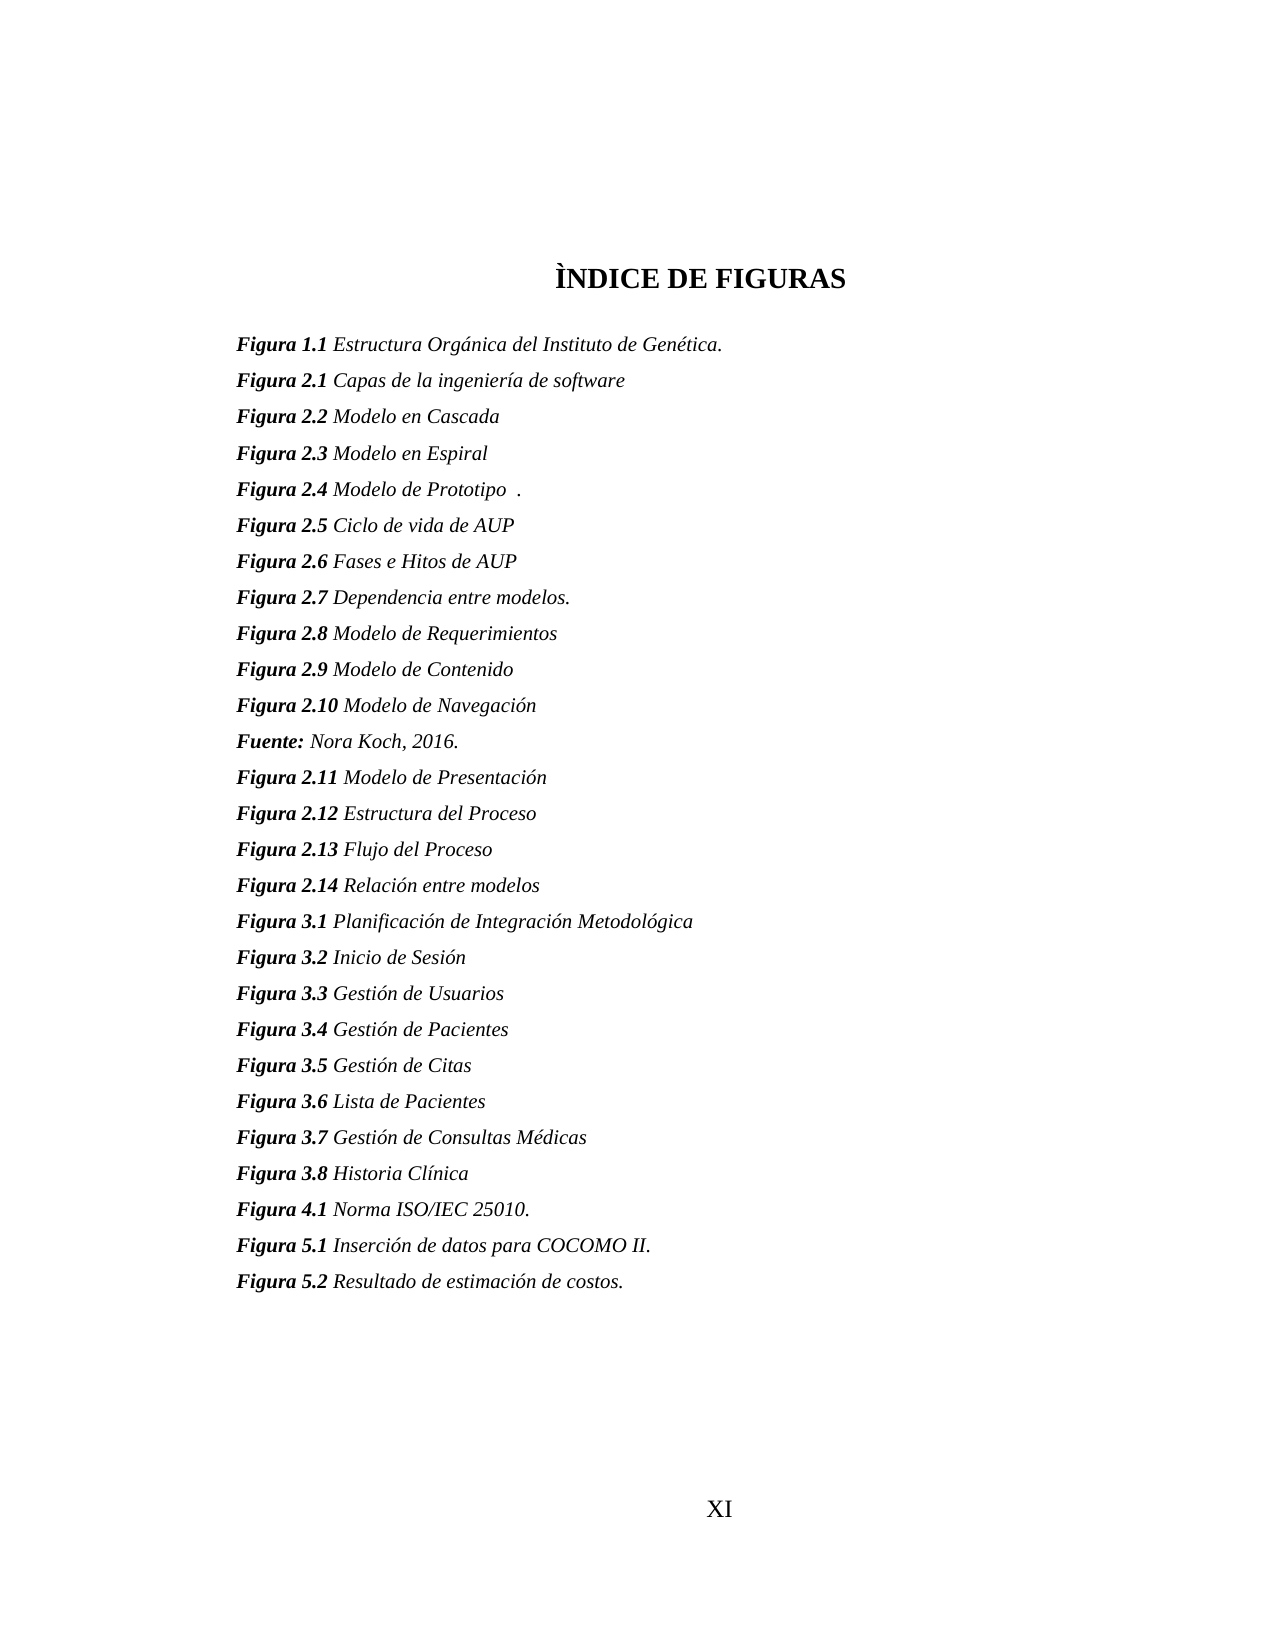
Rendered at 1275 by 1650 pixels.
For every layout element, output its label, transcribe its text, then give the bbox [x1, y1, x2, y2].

text Figura 2.2 Modelo en Cascada 19 [236, 404, 1127, 428]
text Figura 2.4 Modelo de Prototipo . 21 [236, 476, 1127, 501]
text Figura 3.8 Historia Clínica 91 [236, 1161, 1127, 1185]
text Figura 2.11 Modelo de Presentación 43 [236, 765, 1127, 789]
text Figura 2.1 Capas de la ingeniería de software 17 [236, 368, 1127, 392]
text Figura 3.7 Gestión de Consultas Médicas 90 [236, 1125, 1127, 1149]
text Figura 2.10 Modelo de Navegación 42 [236, 693, 1127, 717]
text Figura 3.3 Gestión de Usuarios 88 [236, 981, 1127, 1005]
text Fuente: Nora Koch, 2016. 42 [236, 729, 1127, 753]
text Figura 3.2 Inicio de Sesión 87 [236, 945, 1127, 969]
text Figura 3.1 Planificación de Integración Metodológica 53 [236, 909, 1127, 933]
text Figura 2.6 Fases e Hitos de AUP 31 [236, 548, 1127, 573]
text Figura 2.13 Flujo del Proceso 44 [236, 837, 1127, 861]
text Figura 4.1 Norma ISO/IEC 25010. 93 [236, 1197, 1127, 1221]
text Figura 3.4 Gestión de Pacientes 89 [236, 1017, 1127, 1041]
text Figura 3.5 Gestión de Citas 89 [236, 1053, 1127, 1077]
text Figura 5.1 Inserción de datos para COCOMO II. 119 [236, 1233, 1127, 1257]
text Figura 2.3 Modelo en Espiral 20 [236, 440, 1127, 464]
text Figura 2.9 Modelo de Contenido 41 [236, 657, 1127, 681]
text Figura 3.6 Lista de Pacientes 90 [236, 1089, 1127, 1113]
text Figura 2.5 Ciclo de vida de AUP 26 [236, 512, 1127, 537]
text Figura 5.2 Resultado de estimación de costos. 120 [236, 1269, 1127, 1293]
text Figura 1.1 Estructura Orgánica del Instituto de Genética. 11 [236, 332, 1127, 356]
text Figura 2.14 Relación entre modelos 46 [236, 873, 1127, 897]
text Figura 2.12 Estructura del Proceso 44 [236, 801, 1127, 825]
text Figura 2.8 Modelo de Requerimientos 40 [236, 621, 1127, 645]
list ÌNDICE DE FIGURAS [274, 261, 1127, 295]
text Figura 2.7 Dependencia entre modelos. 38 [236, 584, 1127, 609]
